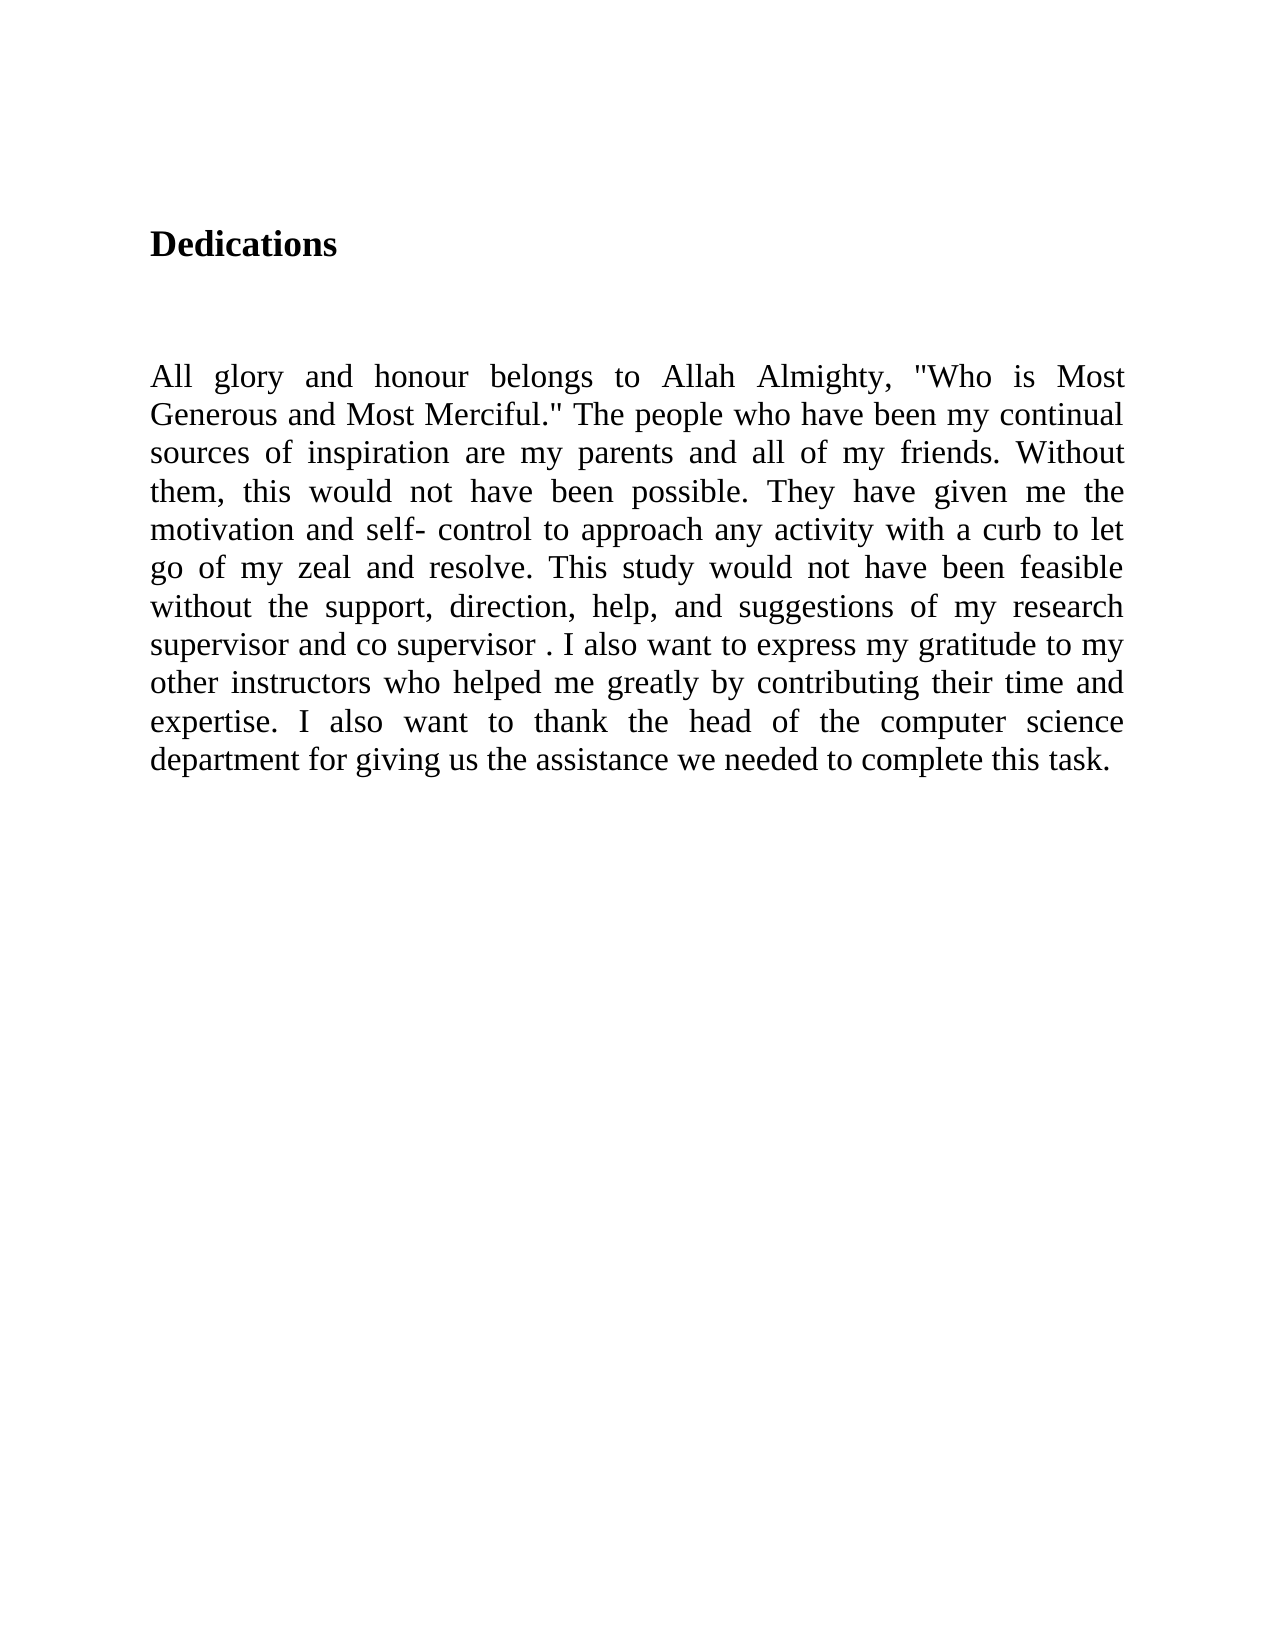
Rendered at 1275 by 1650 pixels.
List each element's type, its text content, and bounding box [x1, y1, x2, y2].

text Dedications [150, 222, 1221, 265]
text All glory and honour belongs to Allah Almighty, "Who is Most Generous and Most Merciful." The people who have been my continual sources of inspiration are my parents and all of my friends. Without them, this would not have been possible. They have given me the motivation and self- control to approach any activity with a curb to let go of my zeal and resolve. This study would not have been feasible without the support, direction, help, and suggestions of my research supervisor and co supervisor . I also want to express my gratitude to my other instructors who helped me greatly by contributing their time and expertise. I also want to thank the head of the computer science department for giving us the assistance we needed to complete this task. [150, 356, 1125, 778]
